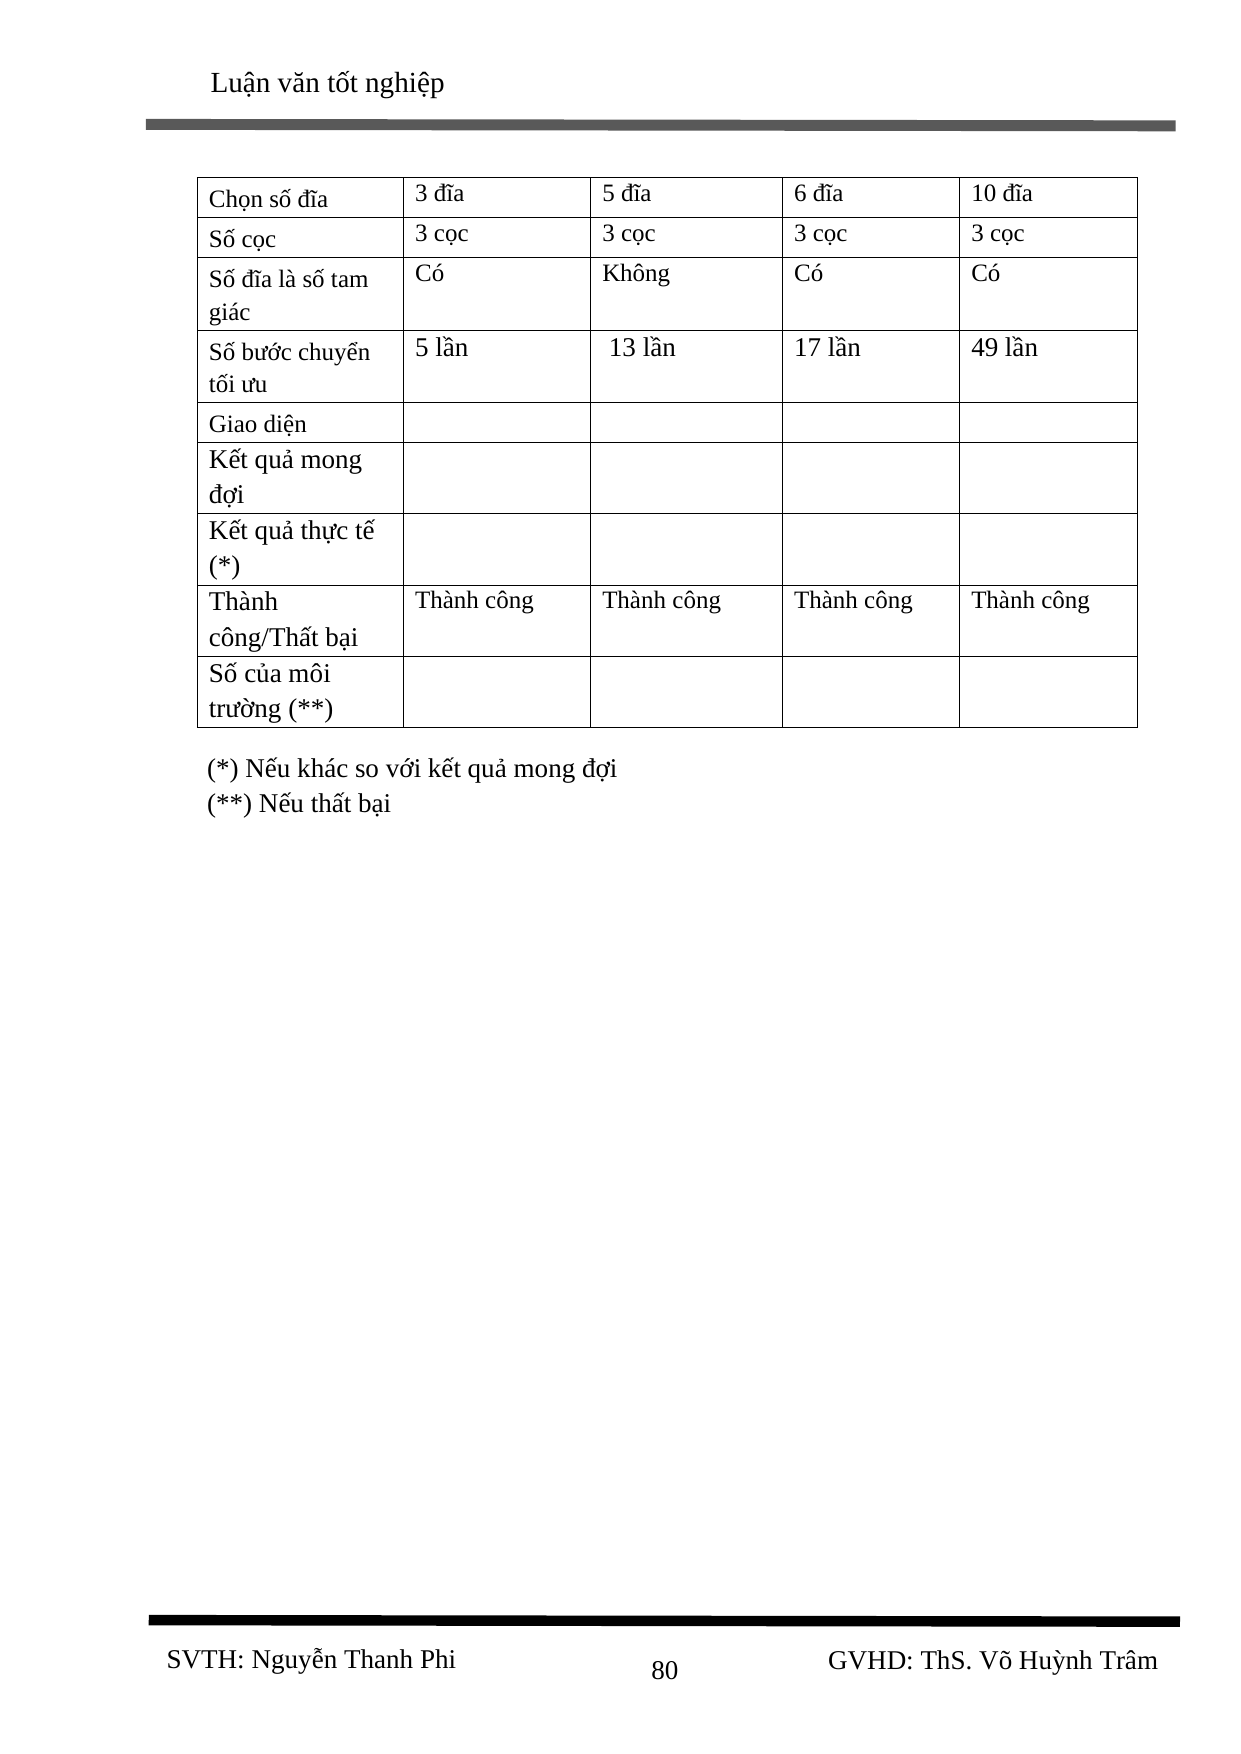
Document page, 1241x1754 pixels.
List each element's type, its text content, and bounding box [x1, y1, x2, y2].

table_cell Giao diện [198, 403, 403, 442]
table_cell Chọn số đĩa [198, 178, 403, 217]
table_cell Có [404, 258, 590, 329]
table_cell 3 cọc [783, 218, 959, 257]
table_cell [591, 514, 782, 584]
table_cell 5 đĩa [591, 178, 782, 217]
text (*) Nếu khác so với kết quả mong đợi [207, 752, 1122, 783]
table_cell Số bước chuyển tối ưu [198, 331, 403, 402]
table_cell [591, 403, 782, 442]
table_cell [591, 443, 782, 513]
table_cell Kết quả mong đợi [198, 443, 403, 513]
table_cell Có [960, 258, 1137, 329]
table_cell [783, 657, 959, 727]
table_cell [404, 443, 590, 513]
table_cell [404, 403, 590, 442]
table_cell [783, 514, 959, 584]
table_cell Thành công [591, 586, 782, 656]
table_cell [404, 514, 590, 584]
table_cell Có [783, 258, 959, 329]
text (**) Nếu thất bại [207, 787, 1122, 818]
table_cell 49 lần [960, 331, 1137, 402]
table_cell 5 lần [404, 331, 590, 402]
table_cell Thành công [783, 586, 959, 656]
table_cell 13 lần [591, 331, 782, 402]
table_cell Thành công/Thất bại [198, 586, 403, 656]
table_cell 3 cọc [960, 218, 1137, 257]
table_cell 17 lần [783, 331, 959, 402]
table_cell 3 cọc [404, 218, 590, 257]
table_cell Số đĩa là số tam giác [198, 258, 403, 329]
table_cell 6 đĩa [783, 178, 959, 217]
table_cell [960, 657, 1137, 727]
table_cell Số của môi trường (**) [198, 657, 403, 727]
table_cell 10 đĩa [960, 178, 1137, 217]
table_cell [591, 657, 782, 727]
table_cell Thành công [404, 586, 590, 656]
table_cell Số cọc [198, 218, 403, 257]
table_cell [960, 443, 1137, 513]
table_cell [783, 403, 959, 442]
table_cell 3 đĩa [404, 178, 590, 217]
table_cell [960, 403, 1137, 442]
table_cell [783, 443, 959, 513]
table_cell [960, 514, 1137, 584]
table_cell Kết quả thực tế (*) [198, 514, 403, 584]
table_cell [404, 657, 590, 727]
table_cell Không [591, 258, 782, 329]
table_cell 3 cọc [591, 218, 782, 257]
table_cell Thành công [960, 586, 1137, 656]
